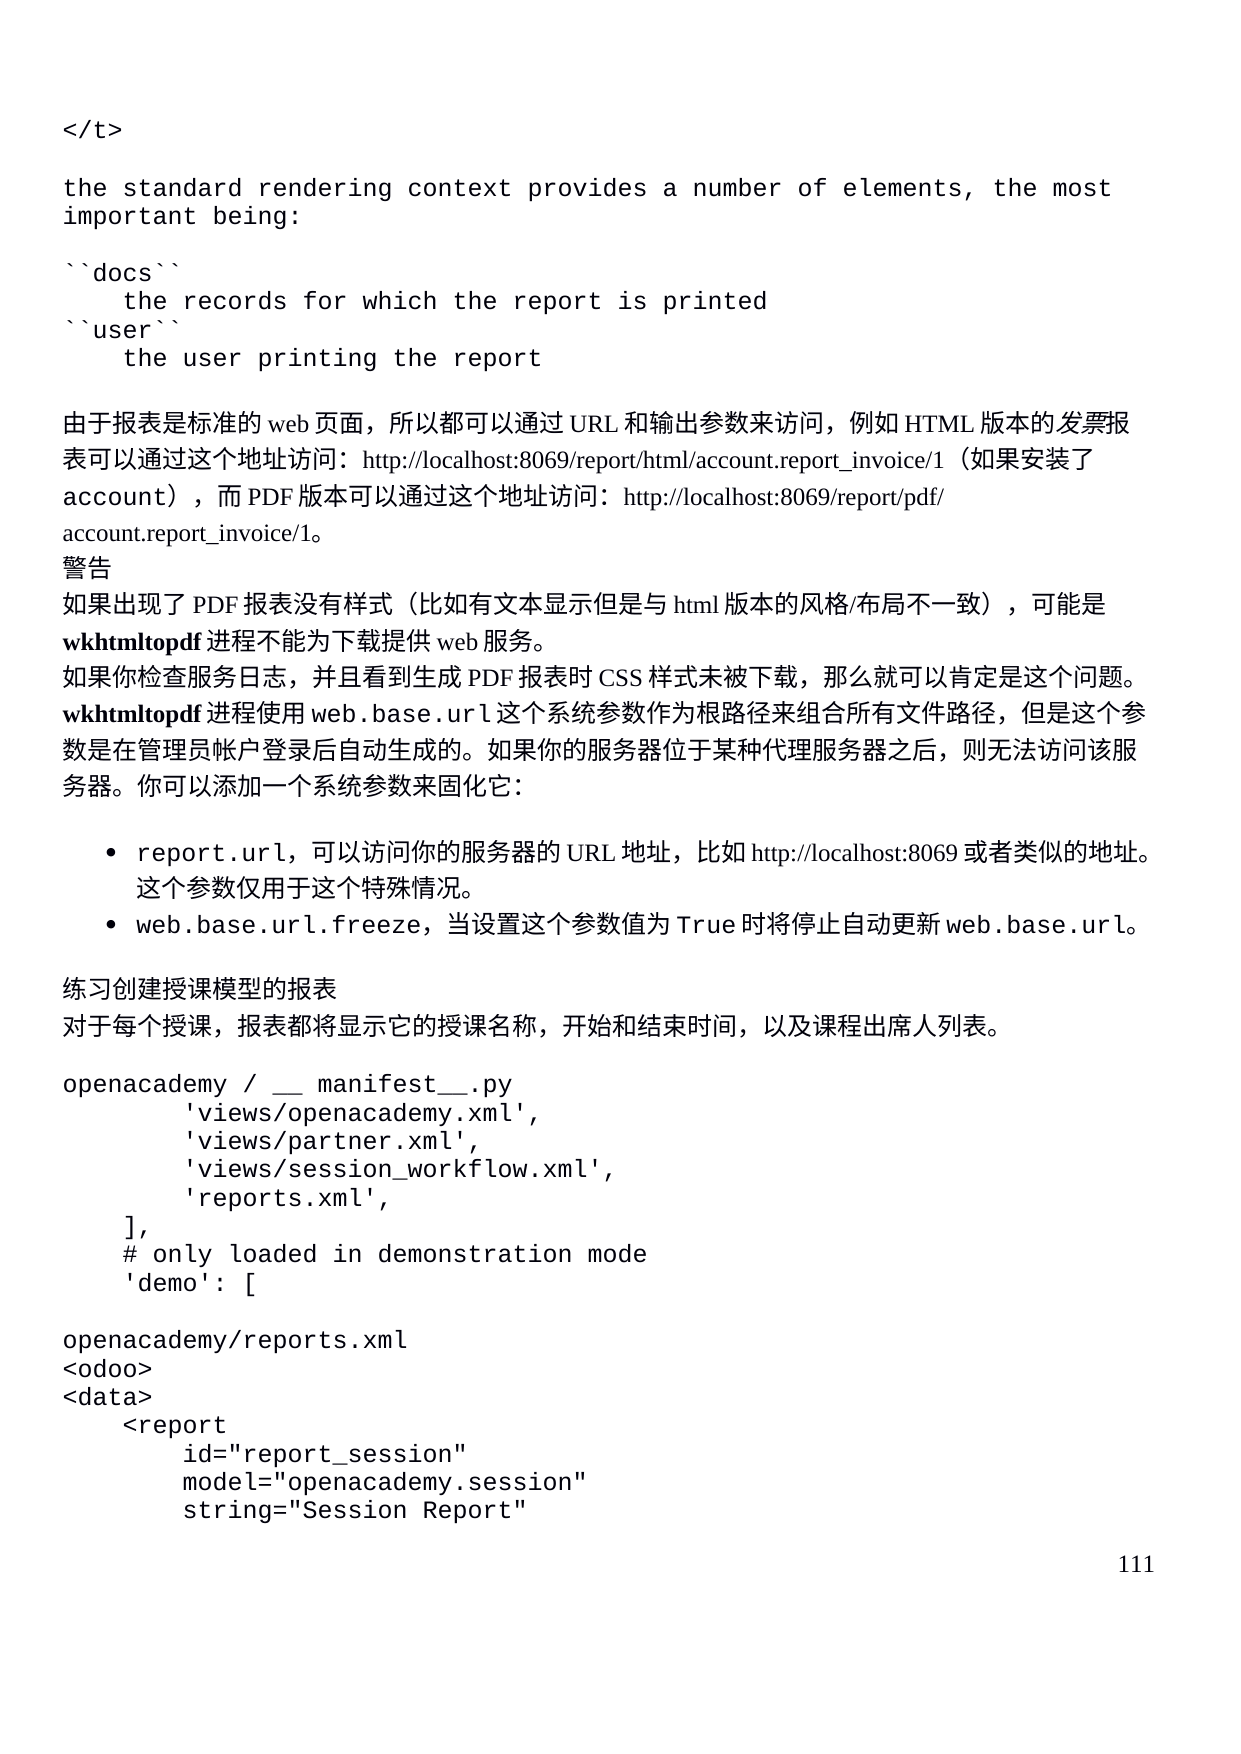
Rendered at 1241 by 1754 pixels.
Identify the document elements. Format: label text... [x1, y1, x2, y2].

text <report [62, 1413, 1155, 1441]
text 由于报表是标准的web页面，所以都可以通过URL和输出参数来访问，例如HTML版本的发票报表可以通过这个地址访问：http://localhost:8069/report/html/account.report_invoice/1（如果安装了account），而PDF版本可以通过这个地址访问：http://localhost:8069/report/pdf/account.report_invoice/1。 [62, 403, 1155, 549]
text ], [62, 1214, 1155, 1242]
text the user printing the report [62, 346, 1155, 374]
list report.url，可以访问你的服务器的URL地址，比如http://localhost:8069或者类似的地址。这个参数仅用于这个特殊情况。 [107, 832, 1155, 905]
text 'views/partner.xml', [62, 1129, 1155, 1157]
text openacademy / __ manifest__.py [62, 1072, 1155, 1100]
list web.base.url.freeze，当设置这个参数值为True时将停止自动更新web.base.url。 [107, 905, 1155, 941]
text important being: [62, 203, 1155, 232]
text <data> [62, 1385, 1155, 1413]
text 'views/session_workflow.xml', [62, 1157, 1155, 1185]
text ``docs`` [62, 261, 1155, 289]
text the standard rendering context provides a number of elements, the most [62, 175, 1155, 203]
text the records for which the report is printed [62, 289, 1155, 317]
text model="openacademy.session" [62, 1470, 1155, 1498]
text 'views/openacademy.xml', [62, 1100, 1155, 1129]
text <odoo> [62, 1356, 1155, 1385]
text 警告 如果出现了PDF报表没有样式（比如有文本显示但是与html版本的风格/布局不一致），可能是wkhtmltopdf进程不能为下载提供web服务。 如果你检查服务日志，并且看到生成PDF报表时CSS样式未被下载，那么就可以肯定是这个问题。 wkhtmltopdf进程使用web.base.url这个系统参数作为根路径来组合所有文件路径，但是这个参数是在管理员帐户登录后自动生成的。如果你的服务器位于某种代理服务器之后，则无法访问该服务器。你可以添加一个系统参数来固化它： [62, 549, 1155, 803]
text </t> [62, 118, 1155, 146]
text ``user`` [62, 317, 1155, 346]
text 'reports.xml', [62, 1185, 1155, 1214]
text # only loaded in demonstration mode [62, 1242, 1155, 1270]
text string="Session Report" [62, 1498, 1155, 1526]
text openacademy/reports.xml [62, 1328, 1155, 1356]
text 练习创建授课模型的报表 对于每个授课，报表都将显示它的授课名称，开始和结束时间，以及课程出席人列表。 [62, 970, 1155, 1042]
text id="report_session" [62, 1441, 1155, 1470]
text 'demo': [ [62, 1270, 1155, 1299]
